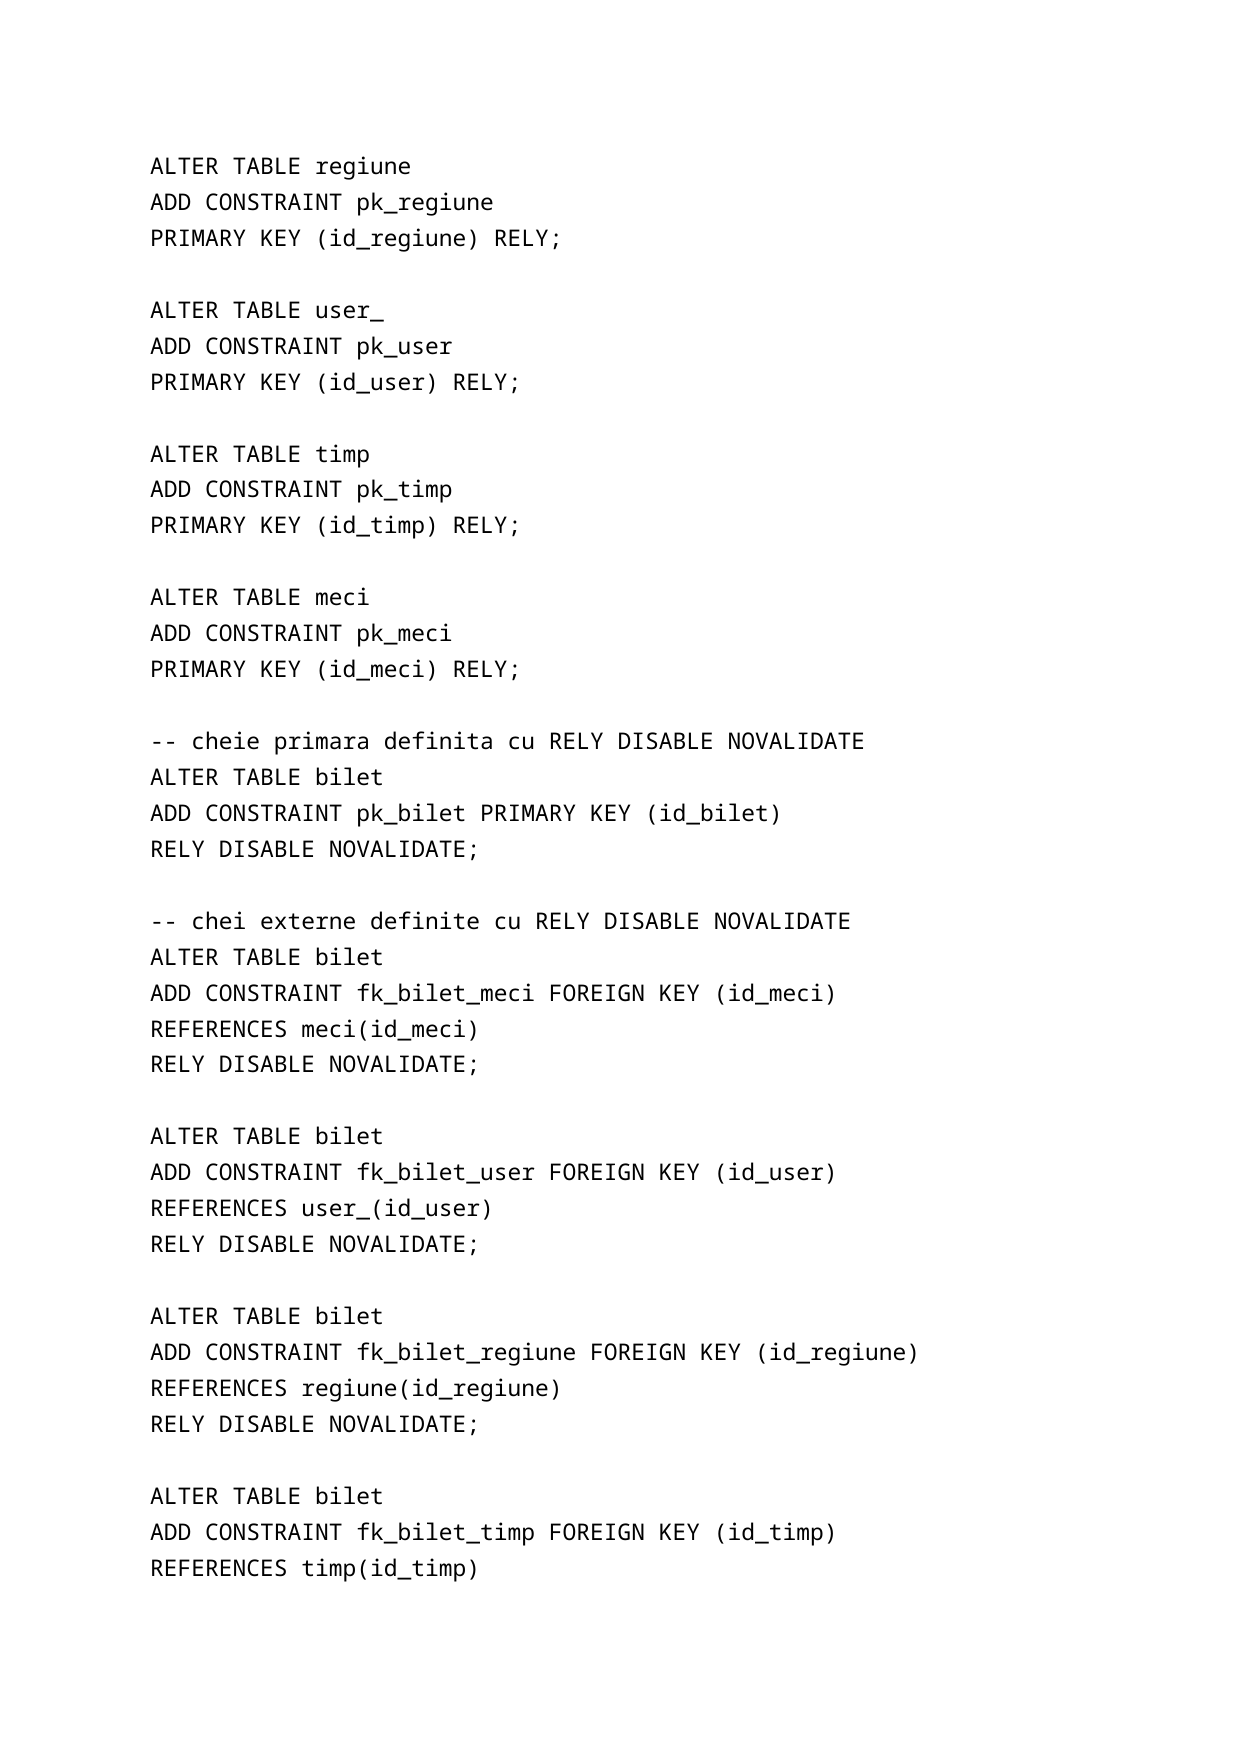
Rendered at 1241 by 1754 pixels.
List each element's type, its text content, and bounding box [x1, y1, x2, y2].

text ADD CONSTRAINT pk_regiune [150, 186, 1090, 217]
text ADD CONSTRAINT pk_meci [150, 617, 1090, 648]
text PRIMARY KEY (id_regiune) RELY; [150, 222, 1090, 253]
text RELY DISABLE NOVALIDATE; [150, 1048, 1090, 1080]
text REFERENCES meci(id_meci) [150, 1012, 1090, 1044]
text REFERENCES user_(id_user) [150, 1192, 1090, 1223]
text PRIMARY KEY (id_user) RELY; [150, 366, 1090, 397]
text ADD CONSTRAINT pk_user [150, 330, 1090, 361]
text RELY DISABLE NOVALIDATE; [150, 833, 1090, 864]
text ADD CONSTRAINT pk_timp [150, 473, 1090, 505]
text ADD CONSTRAINT fk_bilet_user FOREIGN KEY (id_user) [150, 1156, 1090, 1187]
text -- cheie primara definita cu RELY DISABLE NOVALIDATE [150, 725, 1090, 756]
text ADD CONSTRAINT fk_bilet_meci FOREIGN KEY (id_meci) [150, 977, 1090, 1008]
text RELY DISABLE NOVALIDATE; [150, 1408, 1090, 1439]
text ADD CONSTRAINT pk_bilet PRIMARY KEY (id_bilet) [150, 797, 1090, 828]
text ALTER TABLE user_ [150, 294, 1090, 325]
text ADD CONSTRAINT fk_bilet_timp FOREIGN KEY (id_timp) [150, 1516, 1090, 1547]
text ALTER TABLE bilet [150, 1120, 1090, 1152]
text RELY DISABLE NOVALIDATE; [150, 1228, 1090, 1259]
text ALTER TABLE regiune [150, 150, 1090, 181]
text ALTER TABLE bilet [150, 941, 1090, 972]
text ALTER TABLE meci [150, 581, 1090, 612]
text PRIMARY KEY (id_meci) RELY; [150, 653, 1090, 684]
text -- chei externe definite cu RELY DISABLE NOVALIDATE [150, 905, 1090, 936]
text ALTER TABLE timp [150, 437, 1090, 469]
text REFERENCES regiune(id_regiune) [150, 1372, 1090, 1403]
text ALTER TABLE bilet [150, 1300, 1090, 1331]
text ADD CONSTRAINT fk_bilet_regiune FOREIGN KEY (id_regiune) [150, 1336, 1090, 1367]
text ALTER TABLE bilet [150, 1480, 1090, 1511]
text ALTER TABLE bilet [150, 761, 1090, 792]
text REFERENCES timp(id_timp) [150, 1552, 1090, 1583]
text PRIMARY KEY (id_timp) RELY; [150, 509, 1090, 541]
